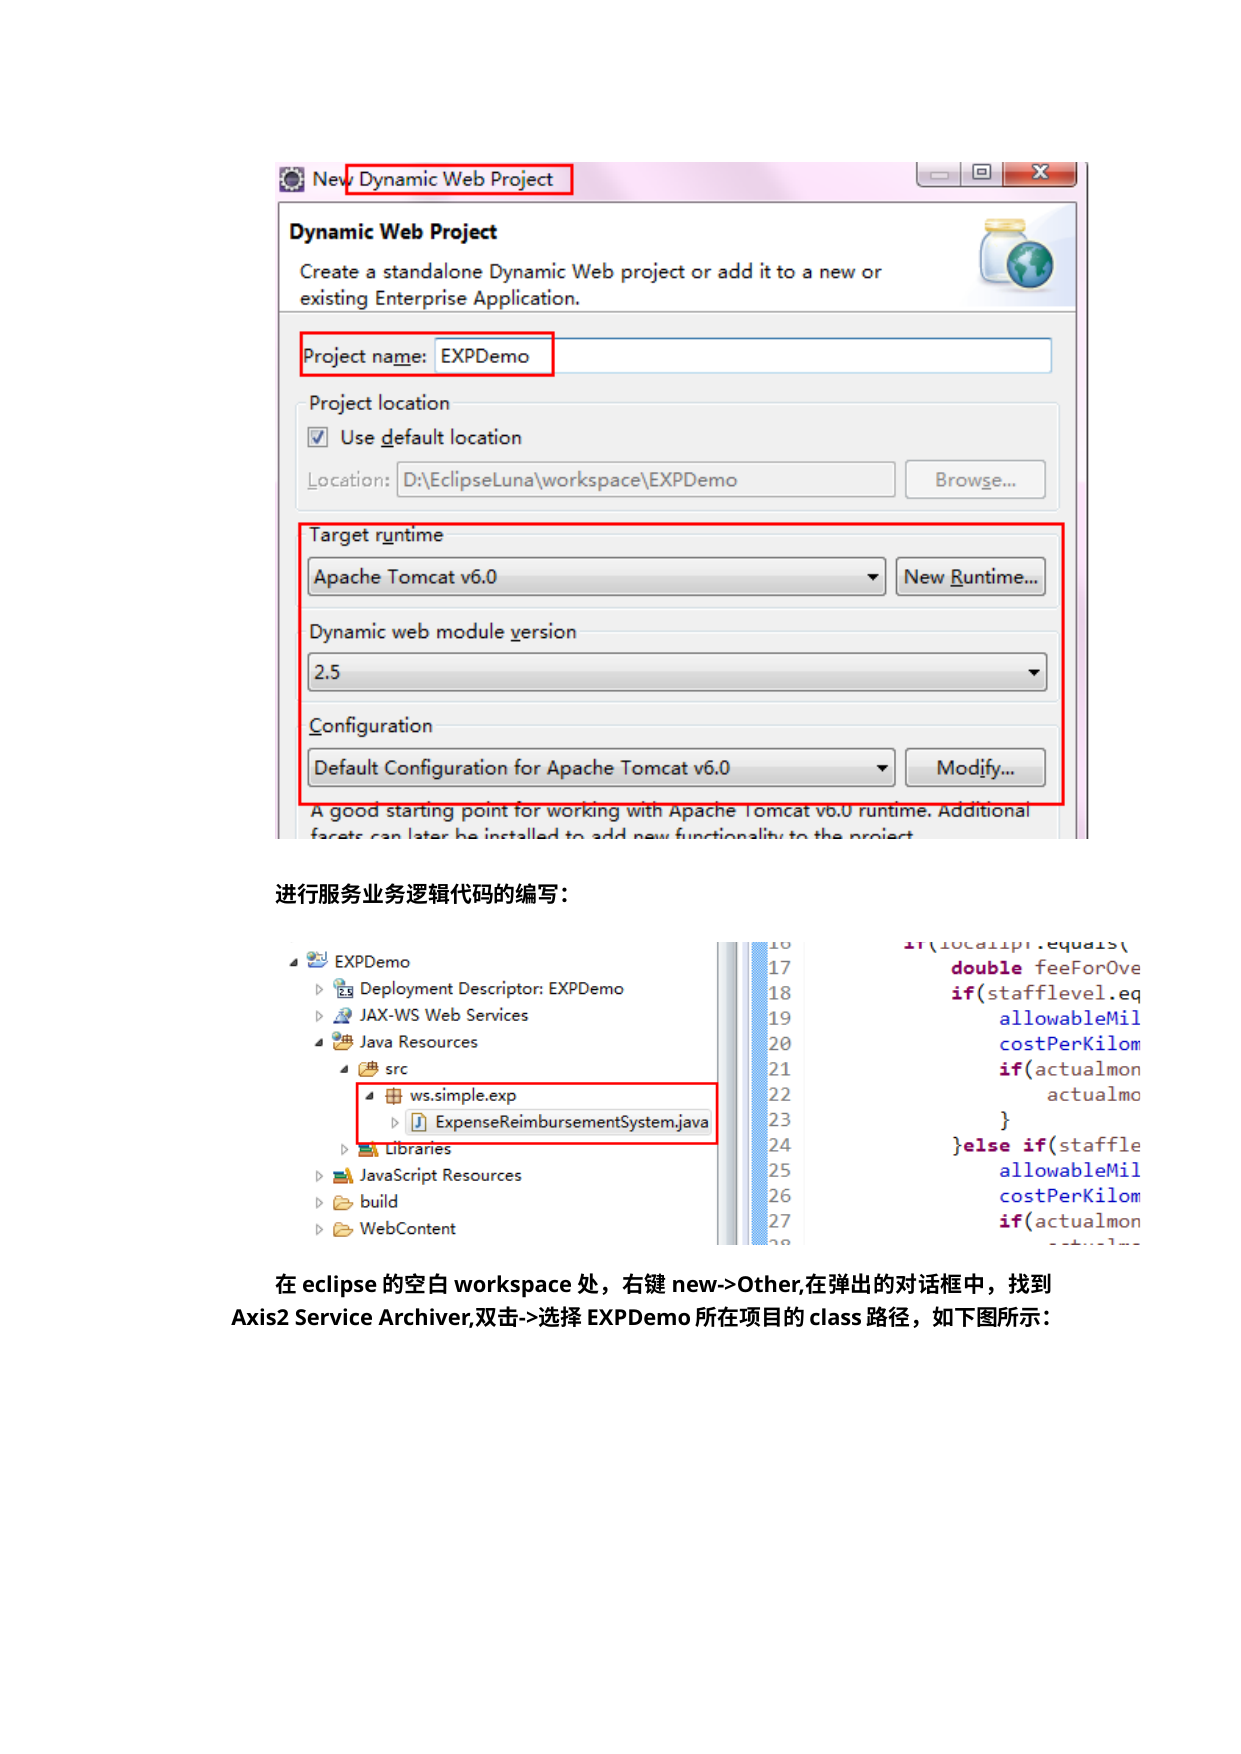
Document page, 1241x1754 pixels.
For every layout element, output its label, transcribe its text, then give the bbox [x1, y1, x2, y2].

picture [275, 162, 1089, 839]
picture [275, 942, 1141, 1245]
list 在eclipse的空白workspace处，右键new->Other,在弹出的对话框中，找到Axis2 Service Archiver,双击->选择EXPDemo所在项目的class路径，如下图所示： [231, 1267, 1053, 1332]
list 进行服务业务逻辑代码的编写： [231, 877, 1053, 909]
